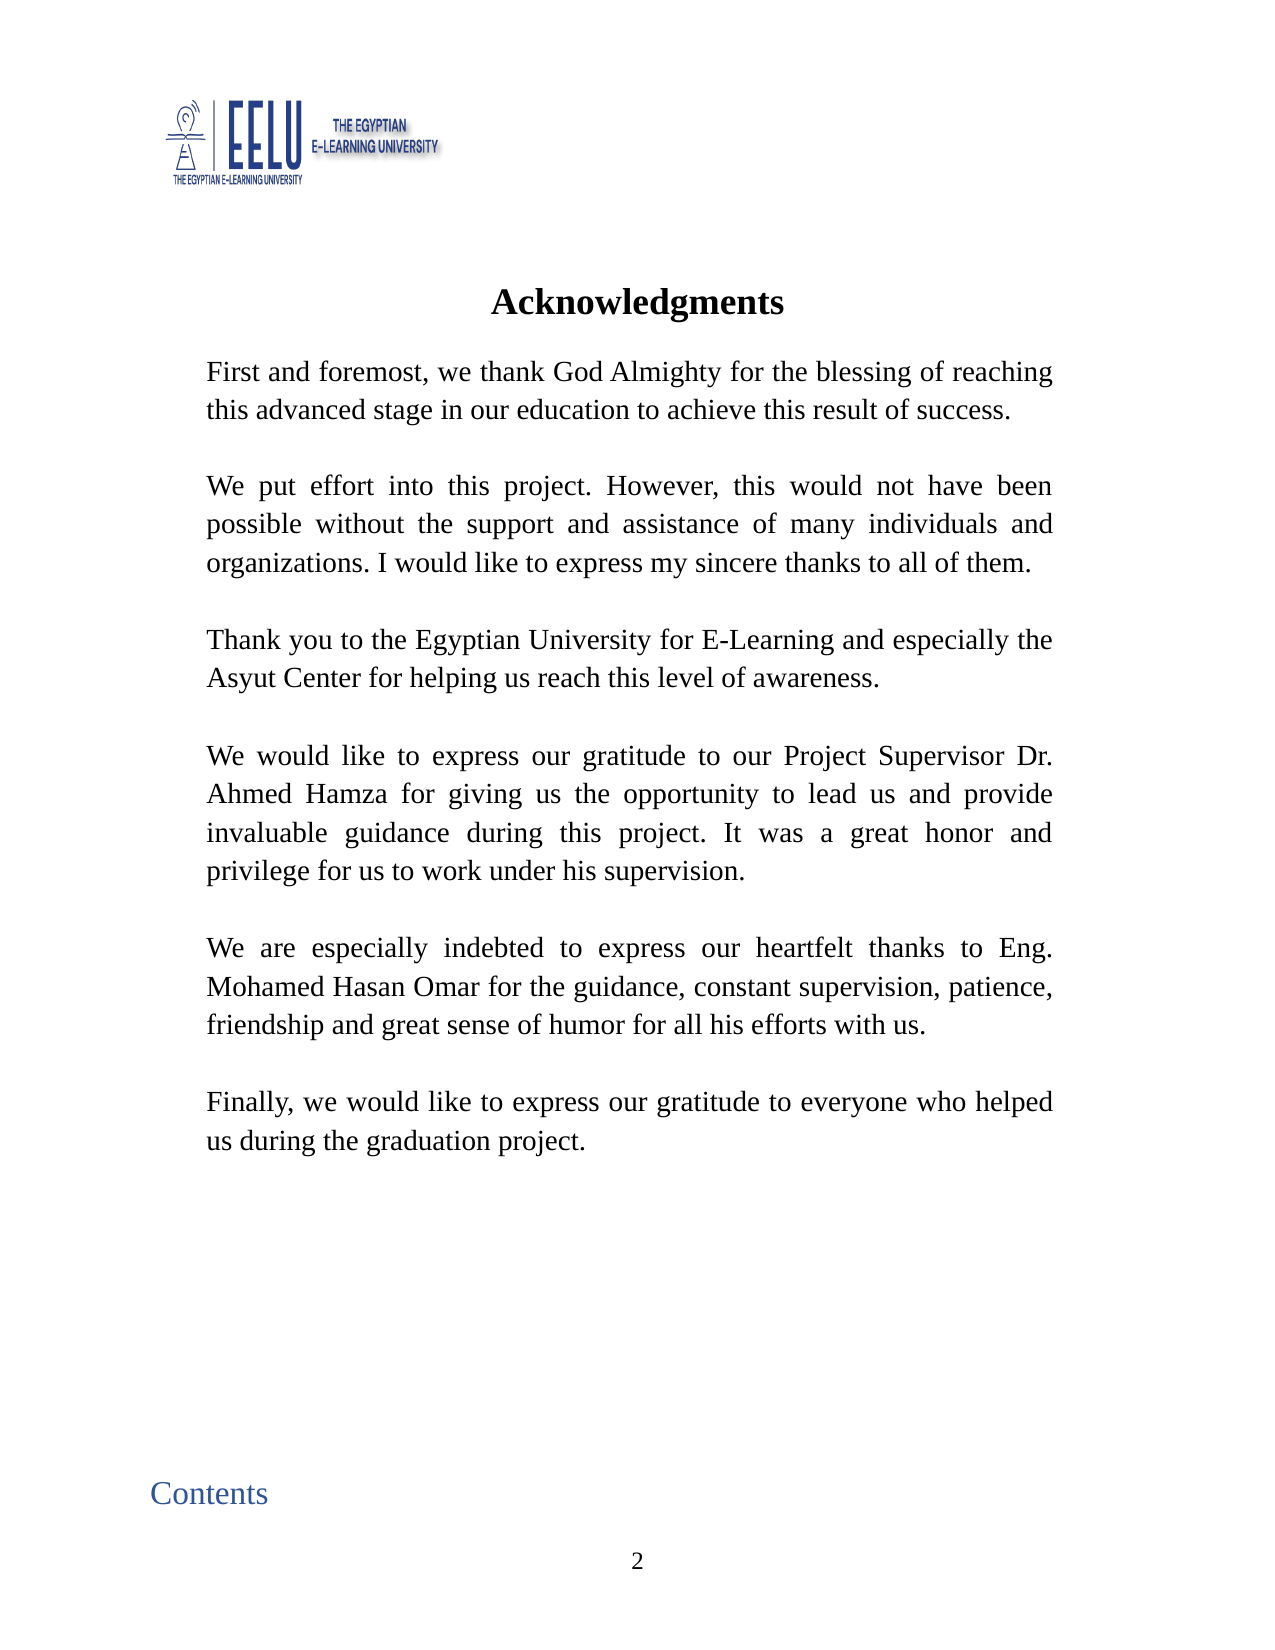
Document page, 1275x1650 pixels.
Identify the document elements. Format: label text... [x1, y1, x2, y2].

picture [150, 75, 444, 188]
text We put effort into this project. However, this would not have been possible without the support and assistance of many individuals and organizations. I would like to express my sincere thanks to all of them. [206, 468, 1054, 578]
text Finally, we would like to express our gratitude to everyone who helped us during the graduation project. [206, 1084, 1054, 1157]
text Thank you to the Egyptian University for E-Learning and especially the Asyut Center for helping us reach this level of awareness. [206, 622, 1054, 694]
text Acknowledgments [150, 280, 1125, 323]
text We would like to express our gratitude to our Project Supervisor Dr. Ahmed Hamza for giving us the opportunity to lead us and provide invaluable guidance during this project. It was a great honor and privilege for us to work under his supervision. [206, 738, 1054, 887]
text We are especially indebted to express our heartfelt thanks to Eng. Mohamed Hasan Omar for the guidance, constant supervision, patience, friendship and great sense of humor for all his efforts with us. [206, 930, 1054, 1041]
text First and foremost, we thank God Almighty for the blessing of reaching this advanced stage in our education to achieve this result of success. [206, 354, 1054, 426]
